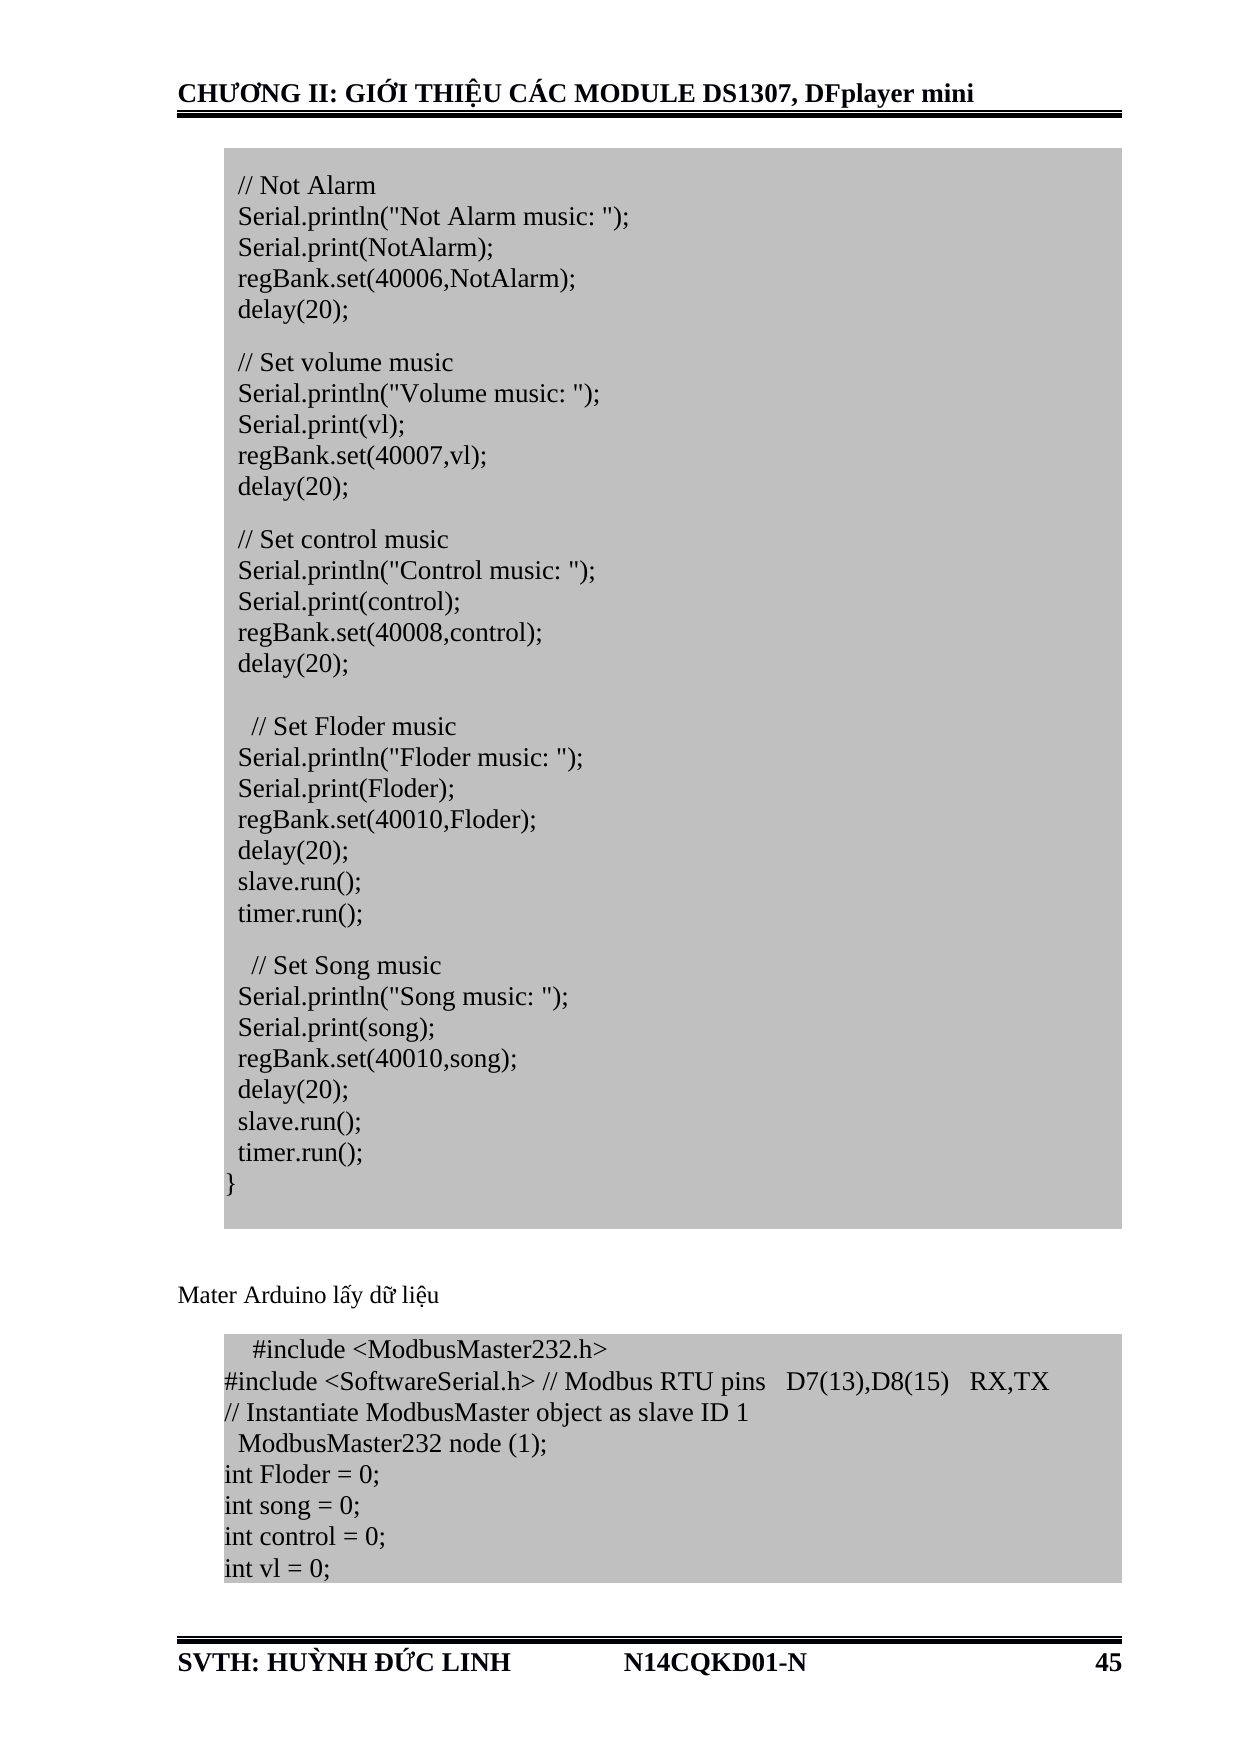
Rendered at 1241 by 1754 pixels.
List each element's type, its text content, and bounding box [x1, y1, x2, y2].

text // Instantiate ModbusMaster object as slave ID 1 [224, 1396, 1122, 1427]
text Serial.println("Song music: "); [224, 980, 1122, 1011]
text Serial.println("Control music: "); [224, 554, 1122, 585]
text int Floder = 0; [224, 1458, 1122, 1489]
text Serial.print(NotAlarm); [224, 231, 1122, 262]
text // Set Song music [224, 949, 1122, 980]
text Serial.println("Floder music: "); [224, 741, 1122, 772]
text slave.run(); [224, 1105, 1122, 1136]
text int control = 0; [224, 1521, 1122, 1552]
text timer.run(); [224, 1136, 1122, 1167]
text timer.run(); [224, 897, 1122, 928]
text int song = 0; [224, 1489, 1122, 1521]
text slave.run(); [224, 866, 1122, 897]
text Serial.print(Floder); [224, 772, 1122, 803]
text delay(20); [224, 647, 1122, 679]
text regBank.set(40008,control); [224, 616, 1122, 647]
text Serial.print(song); [224, 1011, 1122, 1042]
text regBank.set(40007,vl); [224, 439, 1122, 471]
text // Set volume music [224, 346, 1122, 377]
text delay(20); [224, 1074, 1122, 1105]
text ModbusMaster232 node (1); [224, 1427, 1122, 1458]
text Serial.println("Volume music: "); [224, 377, 1122, 408]
text // Set control music [224, 523, 1122, 554]
text Serial.println("Not Alarm music: "); [224, 200, 1122, 231]
text #include <SoftwareSerial.h> // Modbus RTU pins D7(13),D8(15) RX,TX [224, 1365, 1122, 1396]
text Mater Arduino lấy dữ liệu [177, 1280, 1122, 1308]
text } [224, 1167, 1122, 1198]
text regBank.set(40010,song); [224, 1042, 1122, 1074]
text // Set Floder music [224, 710, 1122, 741]
text delay(20); [224, 293, 1122, 325]
text delay(20); [224, 834, 1122, 866]
text regBank.set(40010,Floder); [224, 803, 1122, 834]
text int vl = 0; [224, 1552, 1122, 1583]
text delay(20); [224, 471, 1122, 502]
text regBank.set(40006,NotAlarm); [224, 262, 1122, 293]
text Serial.print(control); [224, 585, 1122, 616]
text #include <ModbusMaster232.h> [224, 1334, 1122, 1365]
text // Not Alarm [224, 169, 1122, 200]
text Serial.print(vl); [224, 408, 1122, 439]
